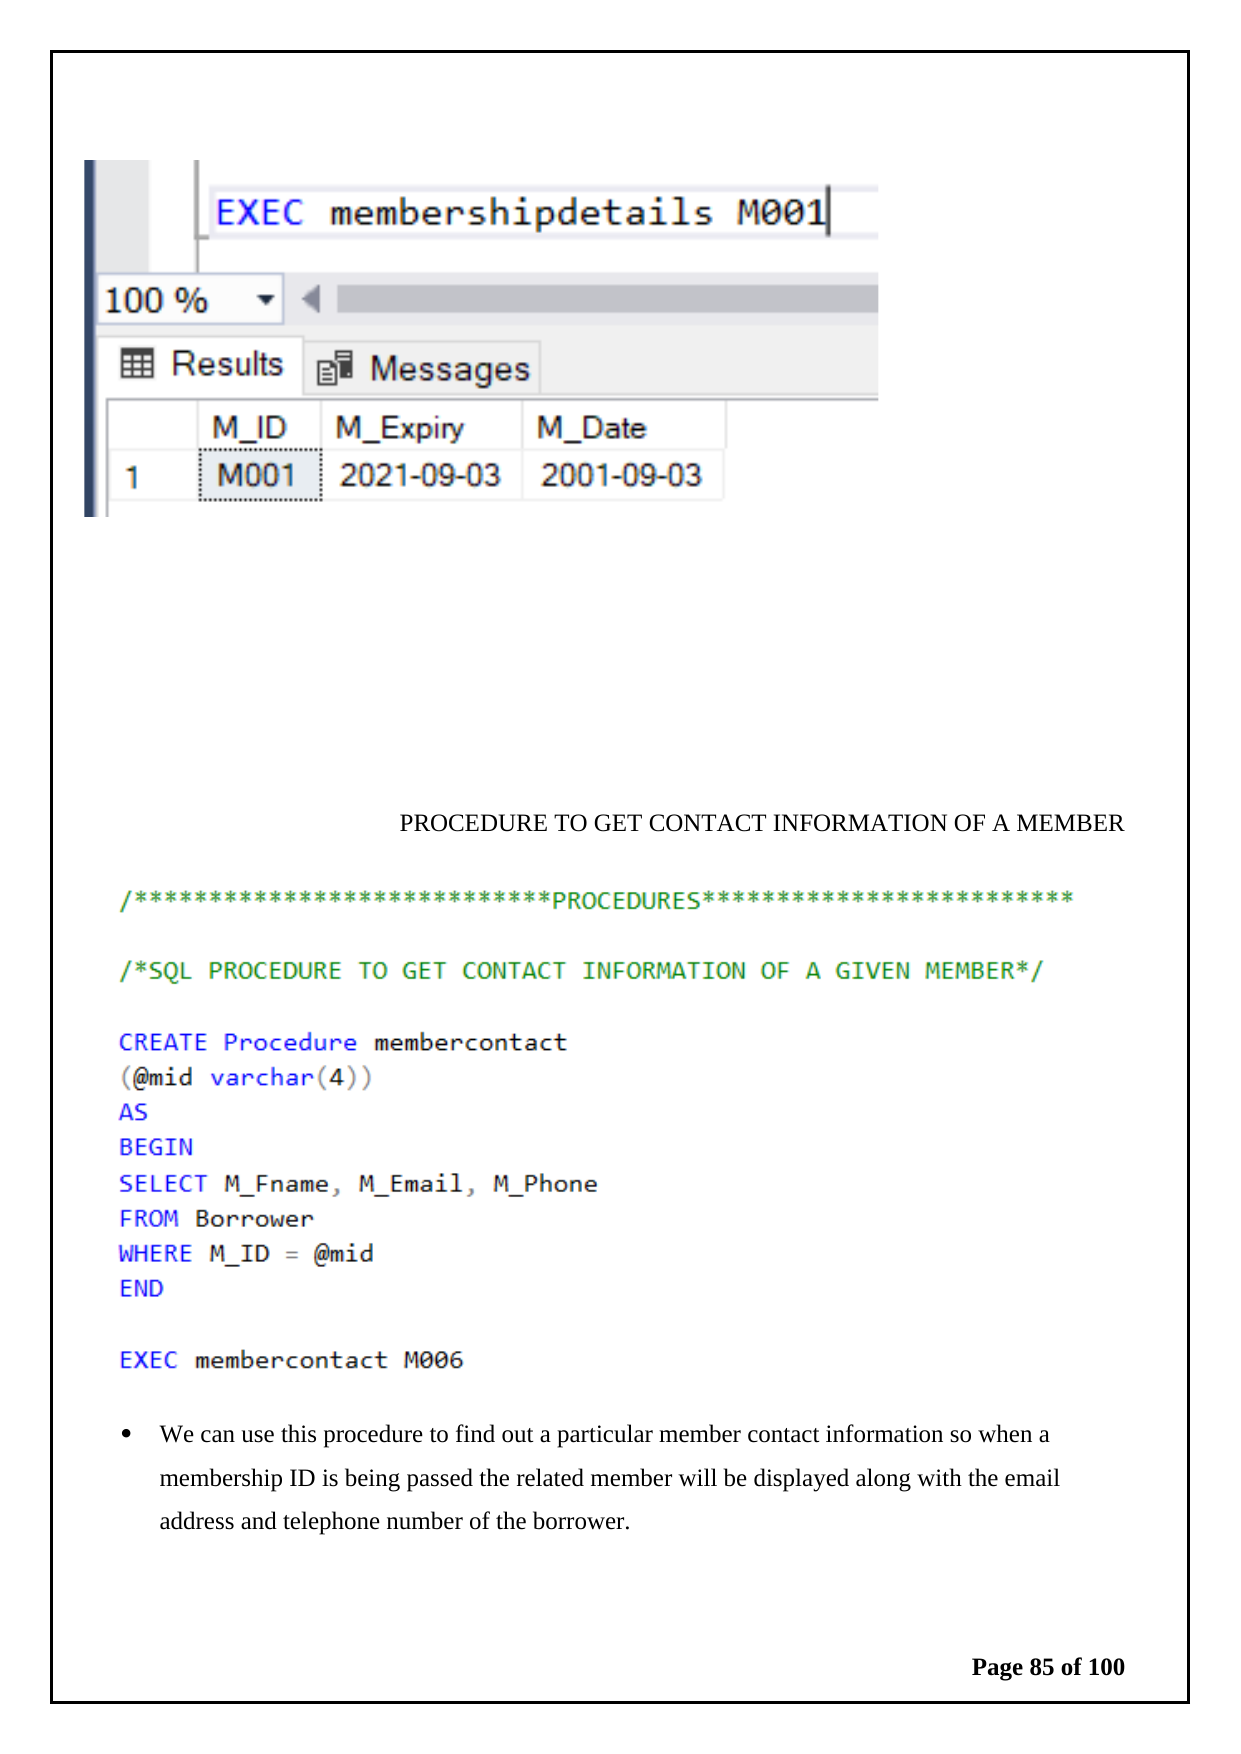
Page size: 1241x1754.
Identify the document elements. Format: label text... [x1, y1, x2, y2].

text PROCEDURE TO GET CONTACT INFORMATION OF A MEMBER [84, 808, 1125, 837]
picture [84, 160, 879, 517]
list We can use this procedure to find out a particular member contact information so when a membership ID is being passed the related member will be displayed along with the email address and telephone number of the borrower. [122, 1419, 1125, 1534]
picture [84, 871, 1075, 1385]
